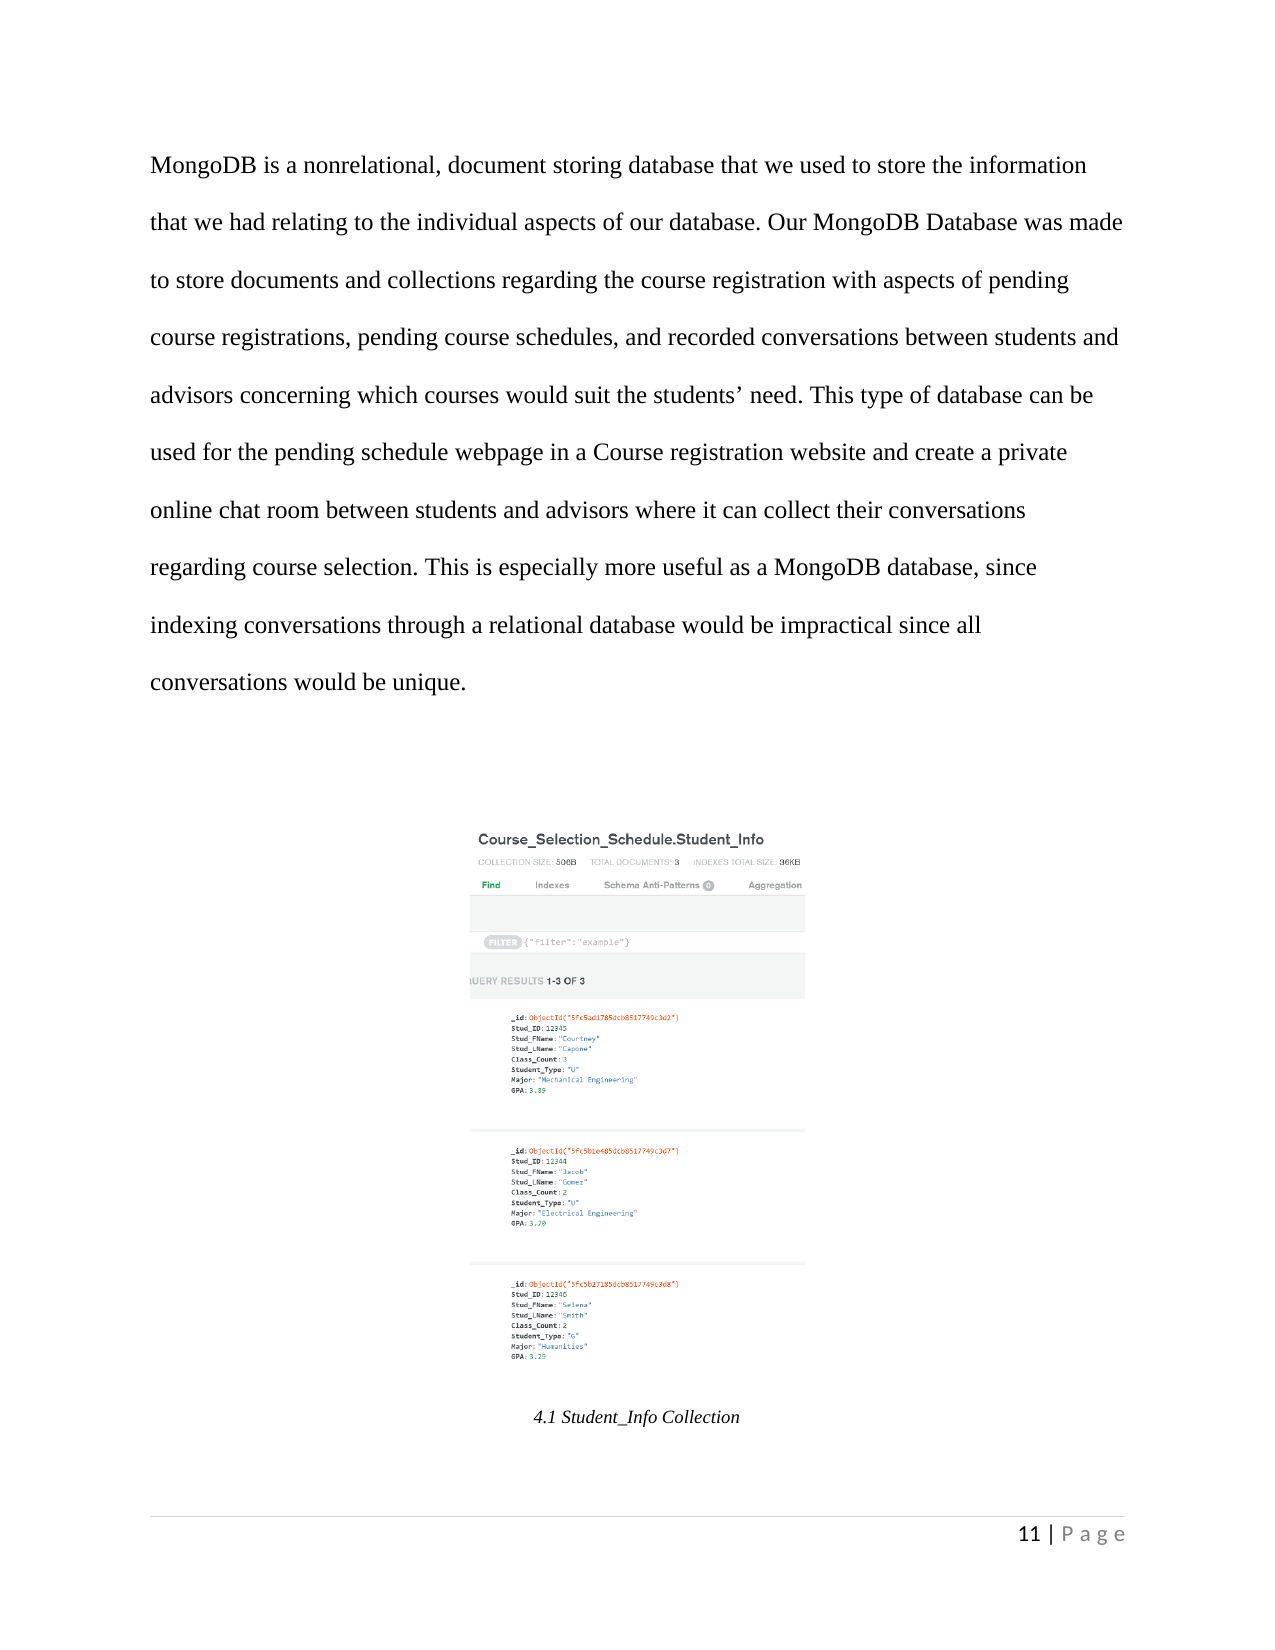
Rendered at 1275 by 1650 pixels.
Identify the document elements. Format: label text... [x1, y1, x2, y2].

text MongoDB is a nonrelational, document storing database that we used to store the information that we had relating to the individual aspects of our database. Our MongoDB Database was made to store documents and collections regarding the course registration with aspects of pending course registrations, pending course schedules, and recorded conversations between students and advisors concerning which courses would suit the students’ need. This type of database can be used for the pending schedule webpage in a Course registration website and create a private online chat room between students and advisors where it can collect their conversations regarding course selection. This is especially more useful as a MongoDB database, since indexing conversations through a relational database would be impractical since all conversations would be unique. [150, 150, 1125, 696]
text 4.1 Student_Info Collection [150, 1406, 1125, 1427]
picture [469, 815, 806, 1362]
